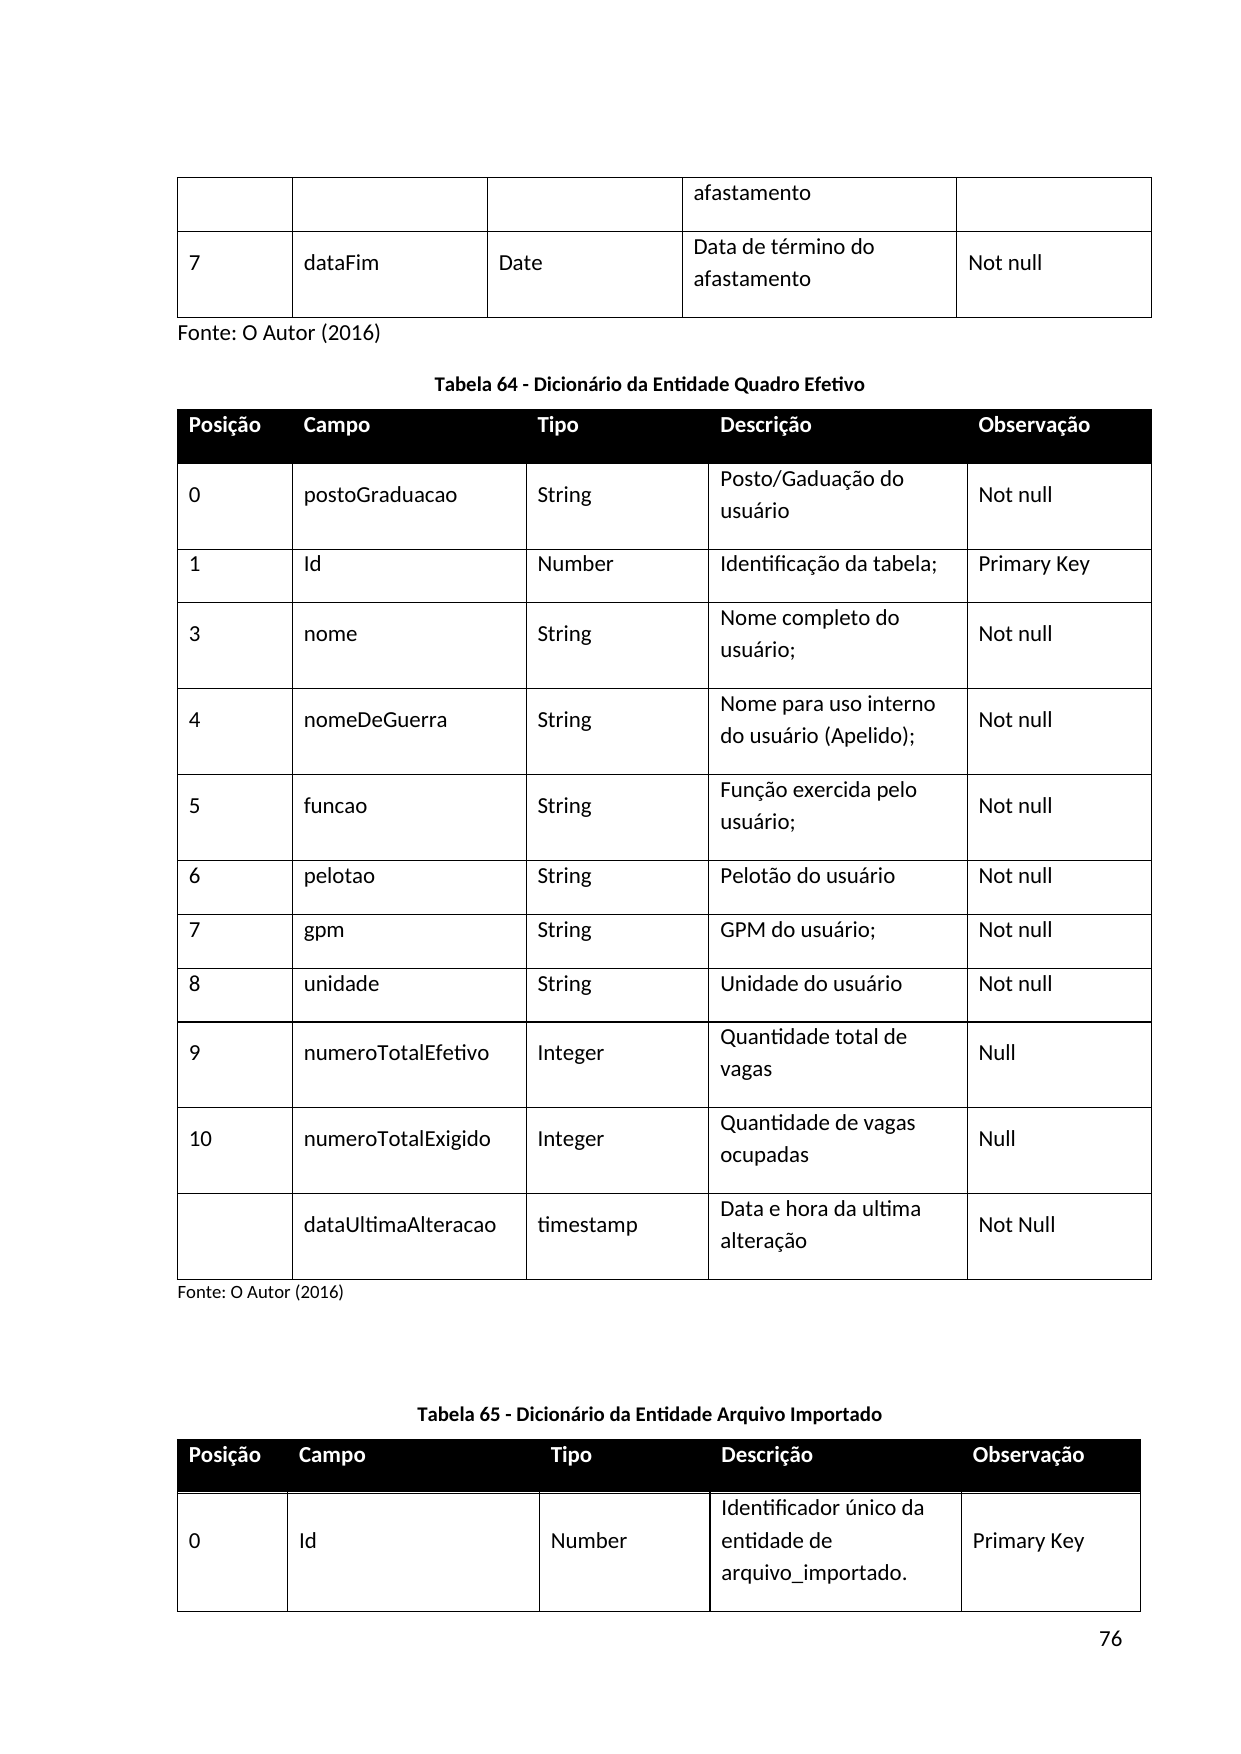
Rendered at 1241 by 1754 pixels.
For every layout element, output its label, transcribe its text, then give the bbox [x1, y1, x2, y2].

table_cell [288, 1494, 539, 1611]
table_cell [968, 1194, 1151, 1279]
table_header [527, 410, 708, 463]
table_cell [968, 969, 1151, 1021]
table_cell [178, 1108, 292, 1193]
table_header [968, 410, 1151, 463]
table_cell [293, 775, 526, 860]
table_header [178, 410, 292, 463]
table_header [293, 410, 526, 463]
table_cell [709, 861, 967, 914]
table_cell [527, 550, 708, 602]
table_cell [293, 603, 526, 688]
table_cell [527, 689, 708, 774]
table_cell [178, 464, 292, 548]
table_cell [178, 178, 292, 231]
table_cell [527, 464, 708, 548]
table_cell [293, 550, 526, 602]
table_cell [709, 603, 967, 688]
text Tabela 65 - Dicionário da Entidade Arquivo Importado [177, 1401, 1122, 1426]
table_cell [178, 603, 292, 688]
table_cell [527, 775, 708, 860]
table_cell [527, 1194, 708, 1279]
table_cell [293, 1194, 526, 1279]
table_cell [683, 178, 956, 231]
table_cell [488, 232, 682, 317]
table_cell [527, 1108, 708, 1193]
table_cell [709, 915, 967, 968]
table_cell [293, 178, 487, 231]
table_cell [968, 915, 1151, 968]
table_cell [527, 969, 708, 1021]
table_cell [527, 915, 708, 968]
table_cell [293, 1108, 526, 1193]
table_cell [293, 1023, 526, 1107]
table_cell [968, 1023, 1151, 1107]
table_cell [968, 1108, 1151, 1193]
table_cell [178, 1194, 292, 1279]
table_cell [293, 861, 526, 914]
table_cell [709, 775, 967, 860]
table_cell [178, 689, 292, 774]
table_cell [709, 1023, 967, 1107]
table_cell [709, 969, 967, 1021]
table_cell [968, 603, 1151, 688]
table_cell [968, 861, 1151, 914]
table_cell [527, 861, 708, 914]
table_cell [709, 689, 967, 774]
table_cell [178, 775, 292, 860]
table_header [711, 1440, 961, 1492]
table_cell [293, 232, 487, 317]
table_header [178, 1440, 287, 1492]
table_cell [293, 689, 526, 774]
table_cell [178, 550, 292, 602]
text Fonte: O Autor (2016) [177, 1280, 1157, 1303]
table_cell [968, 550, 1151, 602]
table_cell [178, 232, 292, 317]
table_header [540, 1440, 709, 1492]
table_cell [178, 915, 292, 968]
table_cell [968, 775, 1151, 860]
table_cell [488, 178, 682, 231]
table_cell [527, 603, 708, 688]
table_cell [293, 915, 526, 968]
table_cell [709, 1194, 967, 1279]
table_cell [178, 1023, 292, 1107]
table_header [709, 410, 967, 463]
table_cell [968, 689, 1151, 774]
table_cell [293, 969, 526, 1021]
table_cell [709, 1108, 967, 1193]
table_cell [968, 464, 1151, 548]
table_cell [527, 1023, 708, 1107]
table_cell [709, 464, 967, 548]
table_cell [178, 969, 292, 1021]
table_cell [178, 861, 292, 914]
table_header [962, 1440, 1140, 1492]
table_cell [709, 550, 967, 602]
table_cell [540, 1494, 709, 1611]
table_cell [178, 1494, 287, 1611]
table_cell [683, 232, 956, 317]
text Fonte: O Autor (2016) [177, 318, 1122, 346]
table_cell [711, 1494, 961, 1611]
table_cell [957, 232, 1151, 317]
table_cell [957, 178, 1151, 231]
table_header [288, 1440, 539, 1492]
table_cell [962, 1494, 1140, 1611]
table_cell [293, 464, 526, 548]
text Tabela 64 - Dicionário da Entidade Quadro Efetivo [177, 371, 1122, 396]
